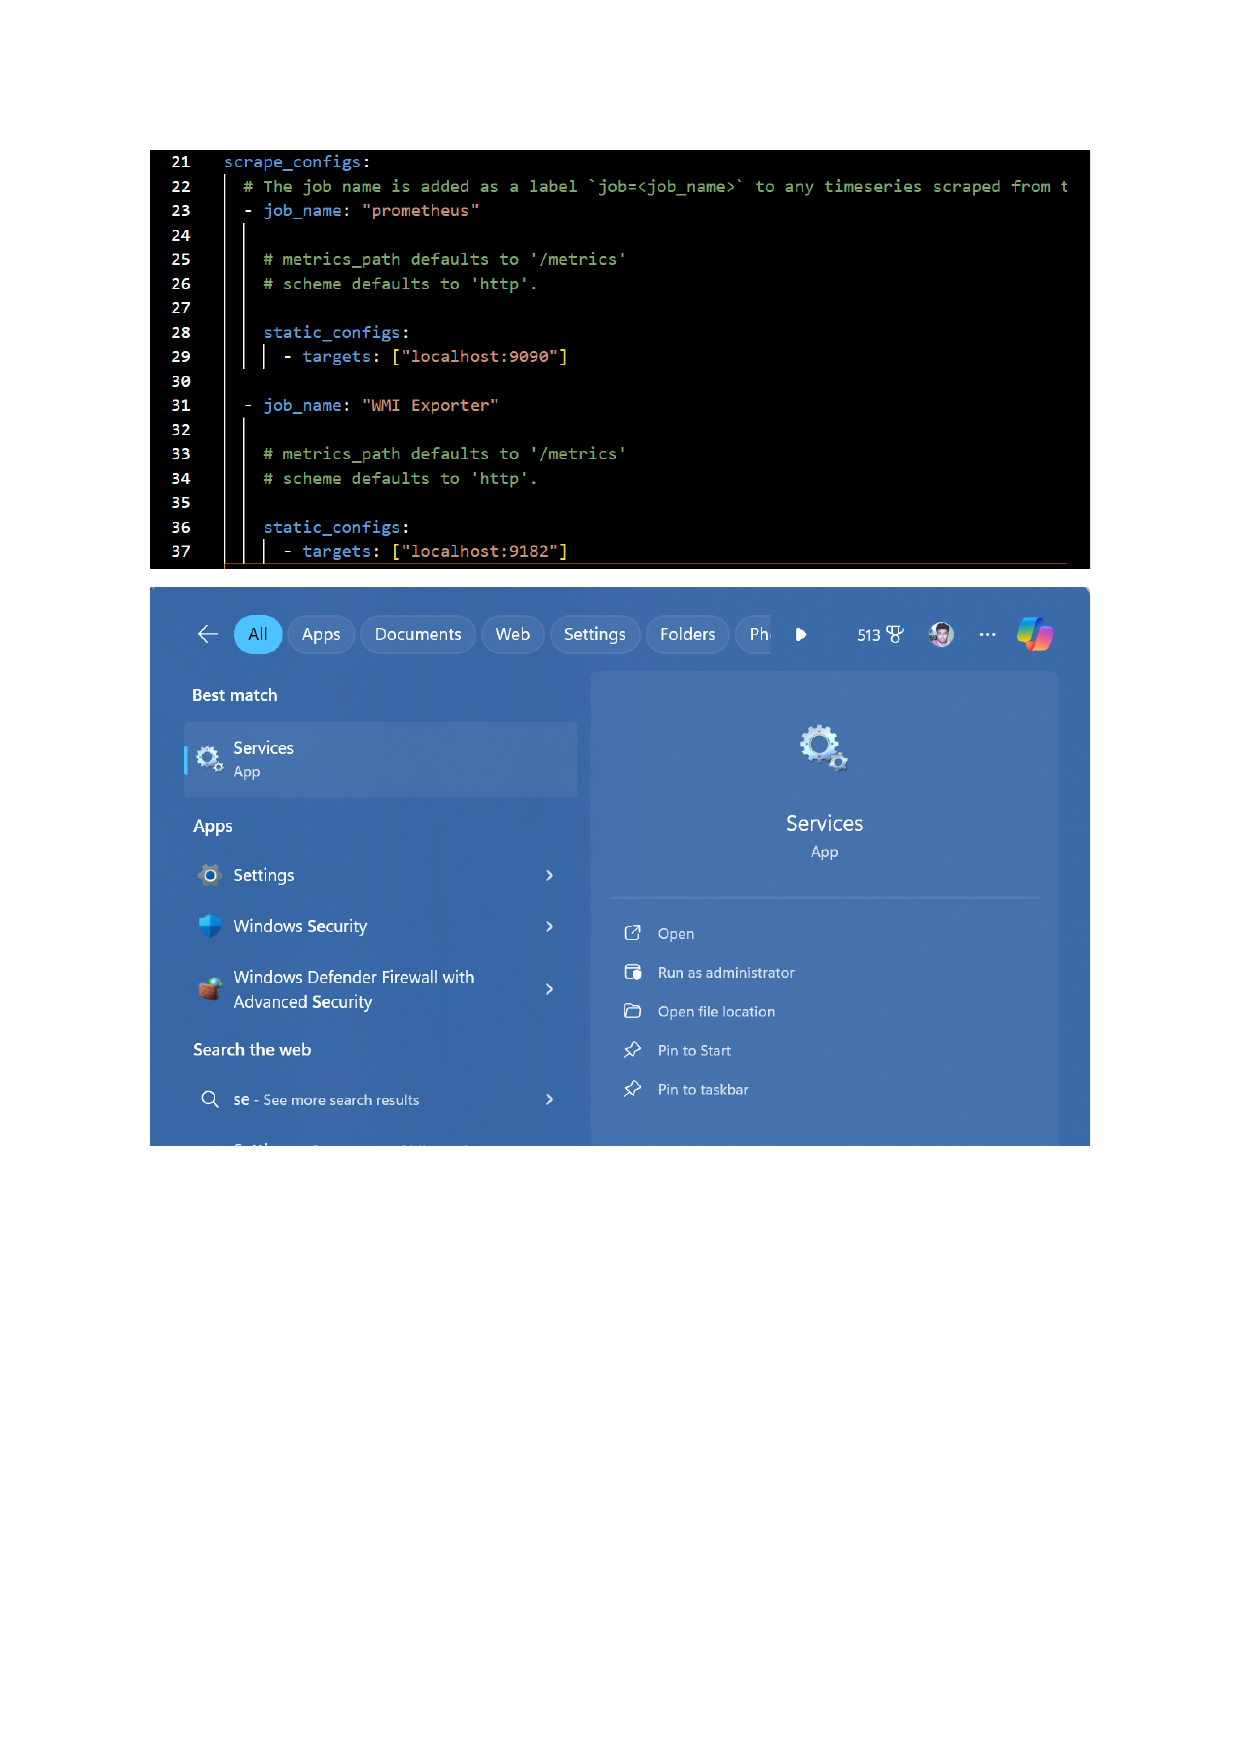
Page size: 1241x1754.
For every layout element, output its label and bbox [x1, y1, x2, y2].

picture [150, 587, 1091, 1146]
picture [150, 150, 1091, 569]
